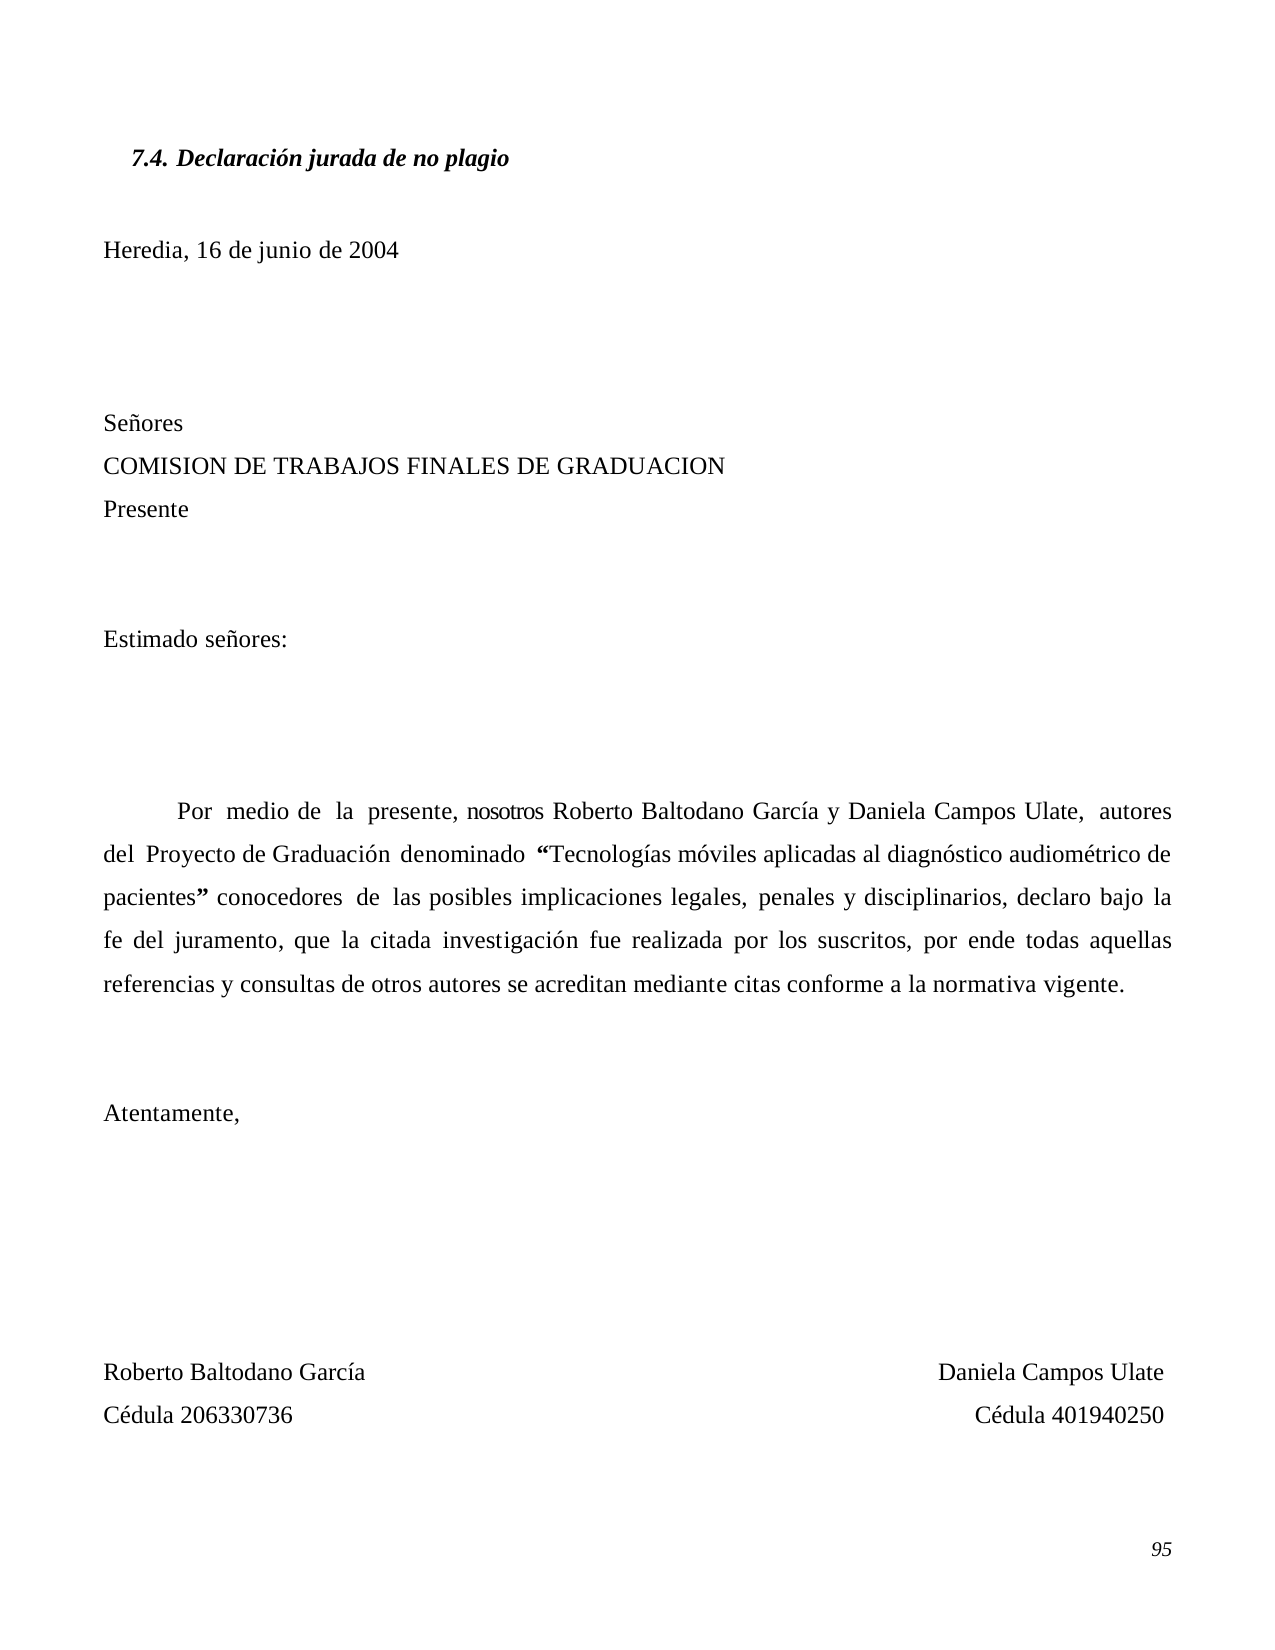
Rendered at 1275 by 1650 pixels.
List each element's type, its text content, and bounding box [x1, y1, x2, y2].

text Atentamente, [103, 1098, 1172, 1127]
text Declaración jurada de no plagio [131, 143, 1172, 172]
text Estimado señores: [103, 624, 1172, 652]
table_header Roberto Baltodano García Cédula 206330736 [92, 1357, 633, 1486]
text Presente [103, 494, 1172, 523]
text Por medio de la presente, nosotros Roberto Baltodano García y Daniela Campos Ulate, autores del Proyecto de Graduación denominado “” conocedores de las posibles implicaciones legales, penales y disciplinarios, declaro bajo la fe del juramento, que la citada investigación fue realizada por los suscritos, por ende todas aquellas referencias y consultas de otros autores se acreditan mediante citas conforme a la normativa vigente. [103, 796, 1172, 997]
text Señores [103, 408, 1172, 437]
table_header Daniela Campos Ulate Cédula 401940250 [634, 1357, 1175, 1486]
text Heredia, 16 de junio de 2004 [103, 236, 1172, 264]
text COMISION DE TRABAJOS FINALES DE GRADUACION [103, 451, 1172, 480]
